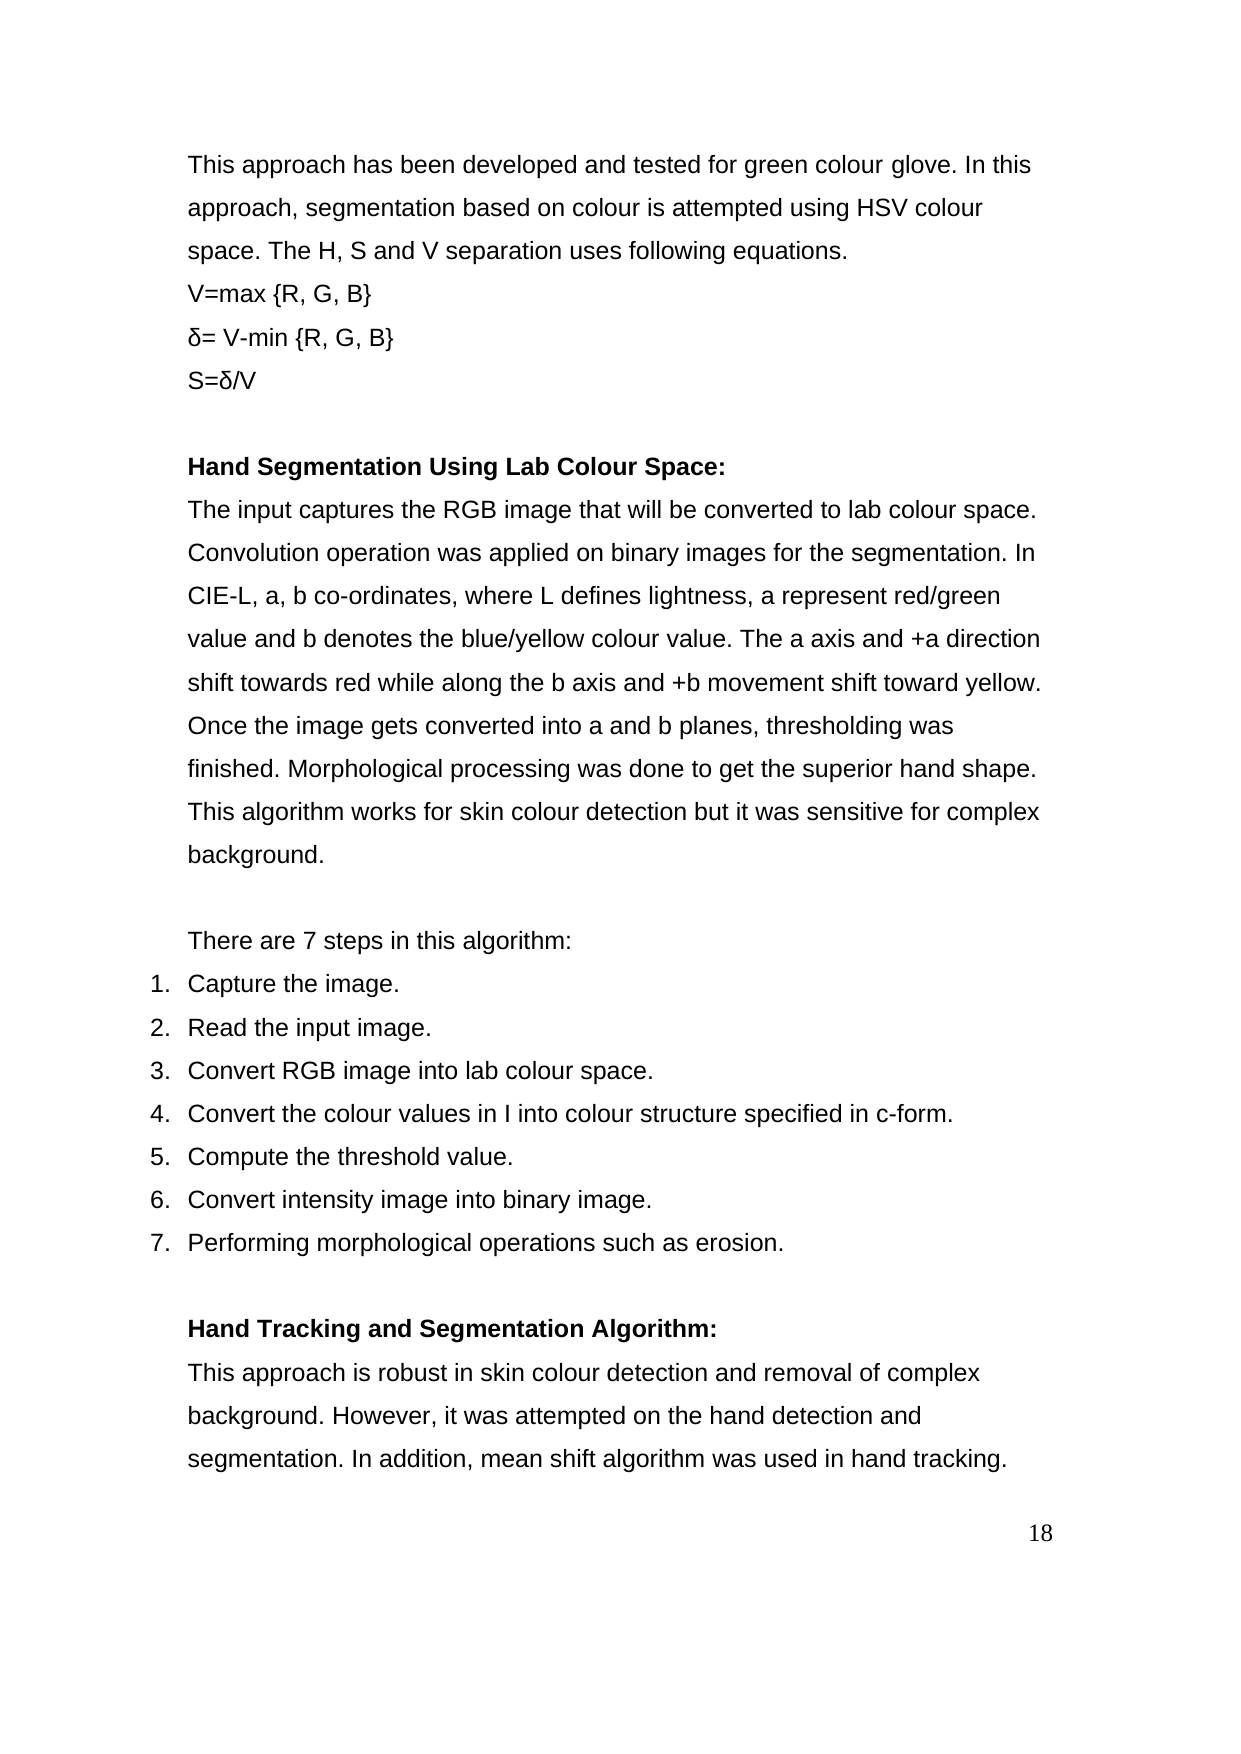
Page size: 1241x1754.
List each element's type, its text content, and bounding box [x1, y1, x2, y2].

text This approach is robust in skin colour detection and removal of complex background. However, it was attempted on the hand detection and segmentation. In addition, mean shift algorithm was used in hand tracking. [187, 1357, 1053, 1472]
text δ= V-min {R, G, B} [187, 322, 1053, 351]
text The input captures the RGB image that will be converted to lab colour space. Convolution operation was applied on binary images for the segmentation. In CIE-L, a, b co-ordinates, where L defines lightness, a represent red/green value and b denotes the blue/yellow colour value. The a axis and +a direction shift towards red while along the b axis and +b movement shift toward yellow. Once the image gets converted into a and b planes, thresholding was finished. Morphological processing was done to get the superior hand shape. This algorithm works for skin colour detection but it was sensitive for complex background. [187, 495, 1053, 869]
text Hand Segmentation Using Lab Colour Space: [187, 452, 1053, 481]
list Convert the colour values in I into colour structure specified in c-form. [150, 1099, 1053, 1127]
list Convert intensity image into binary image. [150, 1185, 1053, 1214]
list Convert RGB image into lab colour space. [150, 1056, 1053, 1084]
text Hand Tracking and Segmentation Algorithm: [187, 1314, 1053, 1343]
list Read the input image. [150, 1012, 1053, 1041]
text This approach has been developed and tested for green colour glove. In this approach, segmentation based on colour is attempted using HSV colour space. The H, S and V separation uses following equations. [187, 150, 1053, 265]
list Capture the image. [150, 969, 1053, 998]
text S=δ/V [187, 366, 1053, 394]
text V=max {R, G, B} [187, 279, 1053, 308]
list Performing morphological operations such as erosion. [150, 1228, 1053, 1257]
list Compute the threshold value. [150, 1142, 1053, 1171]
text There are 7 steps in this algorithm: [187, 926, 1053, 955]
